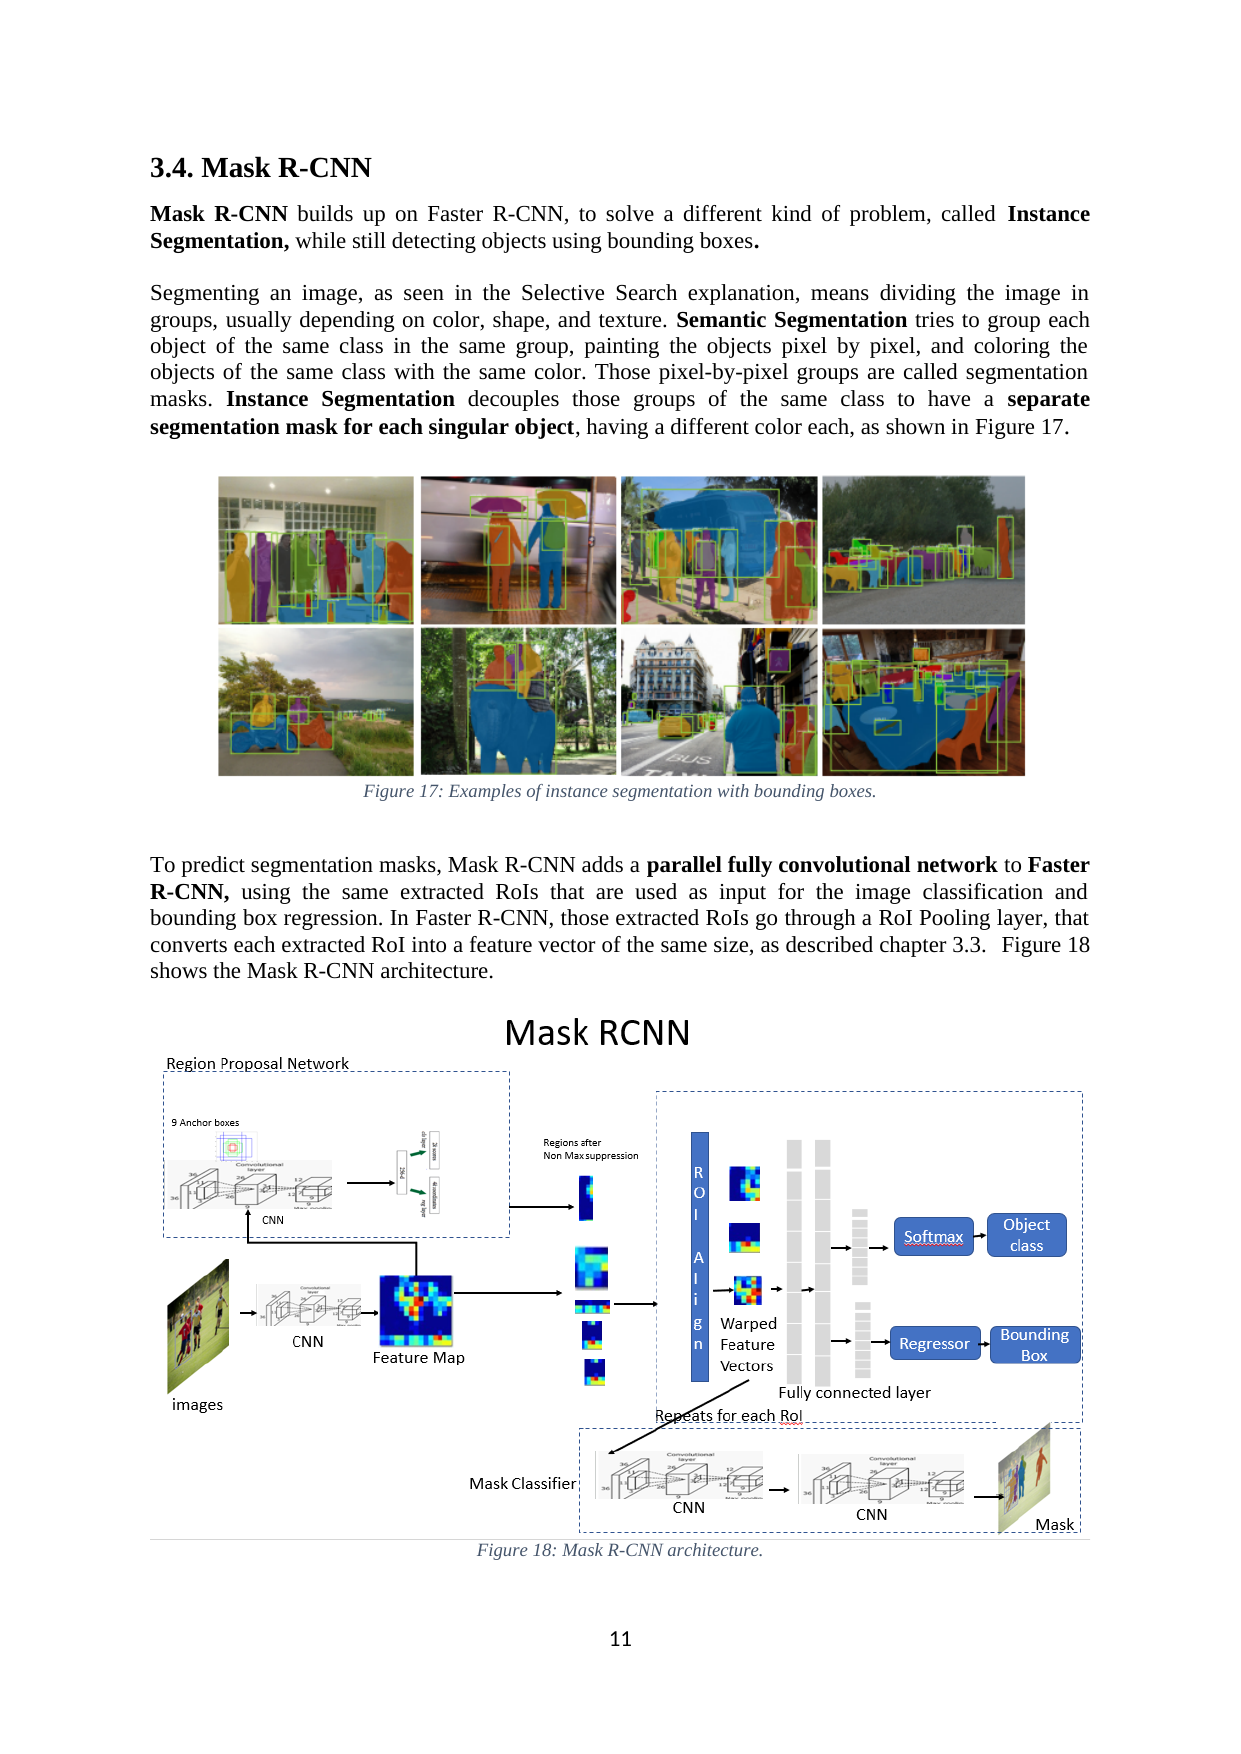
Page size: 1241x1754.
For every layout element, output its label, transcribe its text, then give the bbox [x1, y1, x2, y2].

text To predict segmentation masks, Mask R-CNN adds a parallel fully convolutional network to Faster R-CNN, using the same extracted RoIs that are used as input for the image classification and bounding box regression. In Faster R-CNN, those extracted RoIs go through a RoI Pooling layer, that converts each extracted RoI into a feature vector of the same size, as described chapter 3.3. Figure 18 shows the Mask R-CNN architecture. [150, 852, 1090, 983]
subtitle 3.4. Mask R-CNN [150, 150, 1090, 183]
picture [210, 468, 1030, 781]
text Segmenting an image, as seen in the Selective Search explanation, means dividing the image in groups, usually depending on color, shape, and texture. Semantic Segmentation tries to group each object of the same class in the same group, painting the objects pixel by pixel, and coloring the objects of the same class with the same color. Those pixel-by-pixel groups are called segmentation masks. Instance Segmentation decouples those groups of the same class to have a separate segmentation mask for each singular object, having a different color each, as shown in Figure 17. [150, 279, 1090, 440]
text Figure 17: Examples of instance segmentation with bounding boxes. [150, 780, 1090, 802]
text Figure 18: Mask R-CNN architecture. [150, 1540, 1090, 1561]
picture [150, 1012, 1091, 1540]
text Mask R-CNN builds up on Faster R-CNN, to solve a different kind of problem, called Instance Segmentation, while still detecting objects using bounding boxes. [150, 200, 1090, 253]
